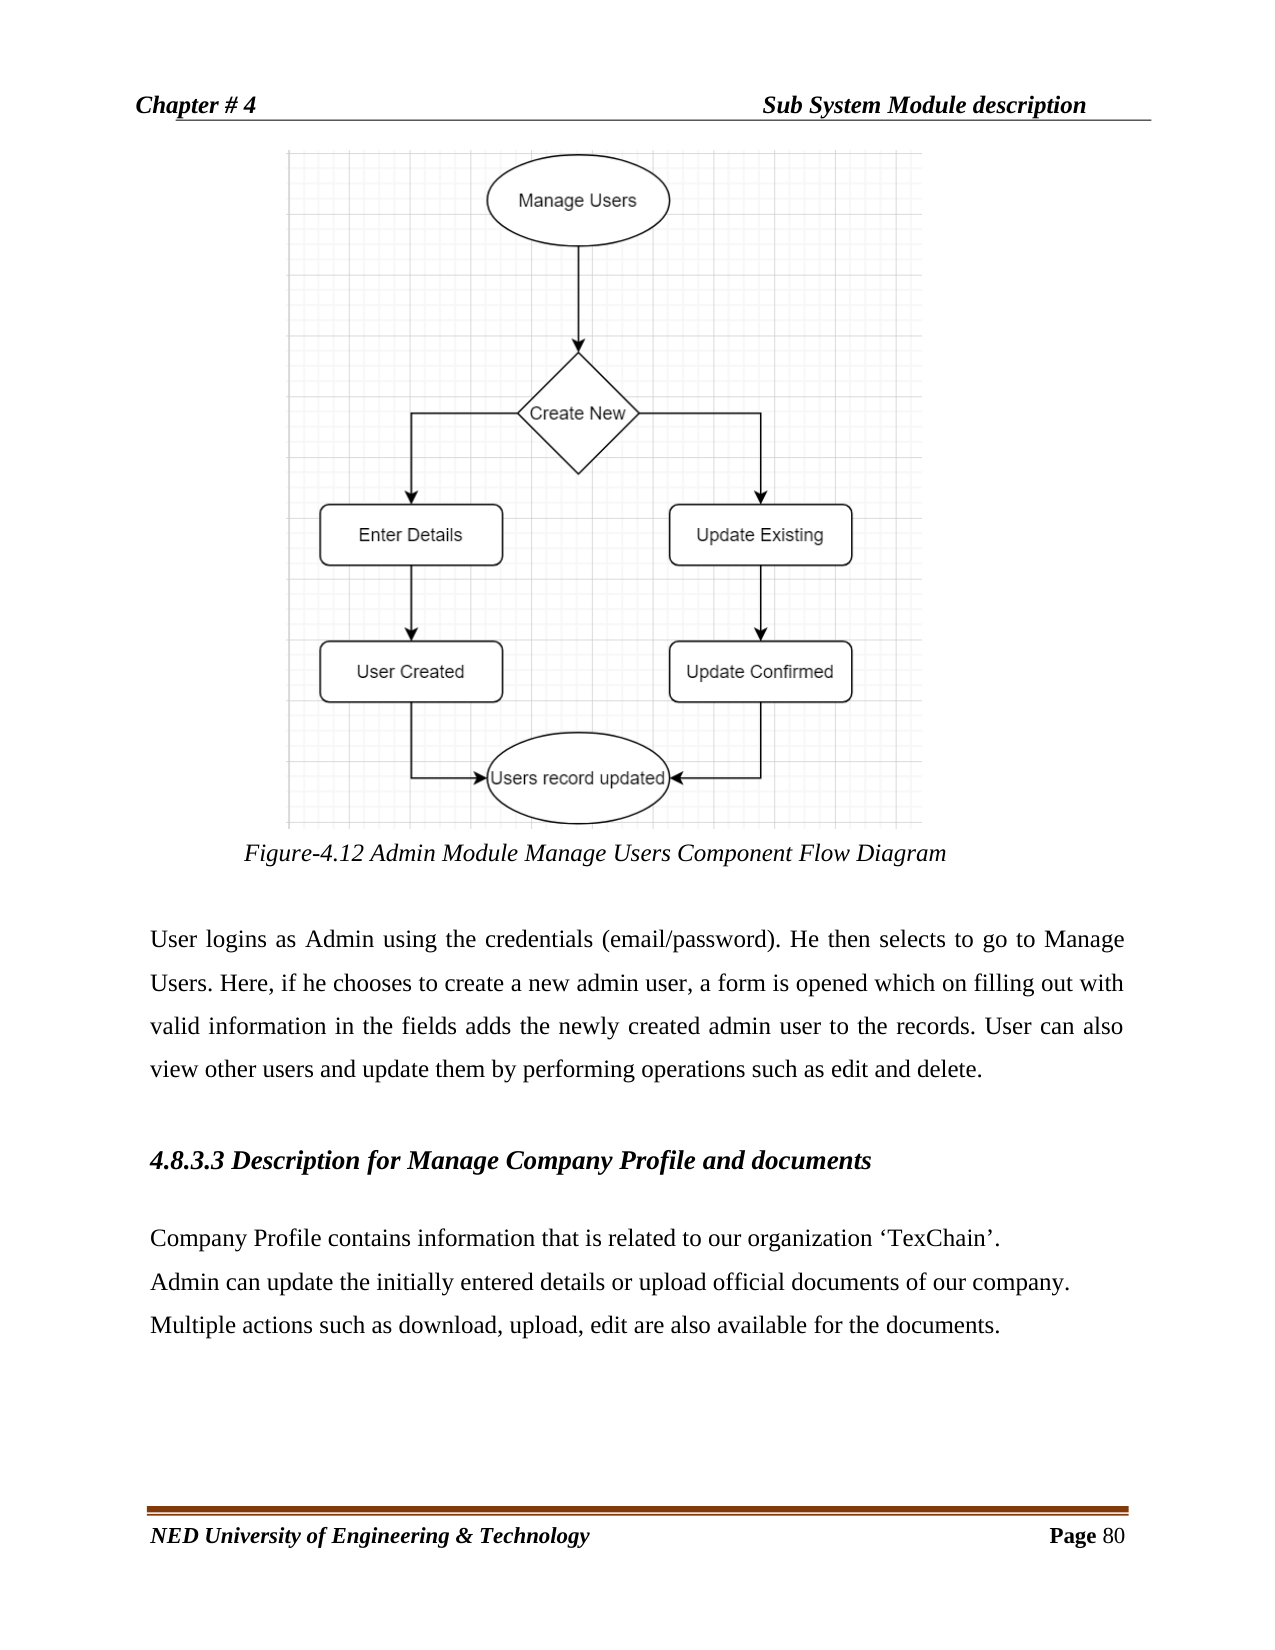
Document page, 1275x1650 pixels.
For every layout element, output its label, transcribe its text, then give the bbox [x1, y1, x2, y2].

picture [286, 150, 922, 829]
text Company Profile contains information that is related to our organization ‘TexChain’. [150, 1223, 1177, 1252]
text User logins as Admin using the credentials (email/password). He then selects to go to Manage Users. Here, if he chooses to create a new admin user, a form is opened which on filling out with valid information in the fields adds the newly created admin user to the records. User can also view other users and update them by performing operations such as edit and delete. [150, 924, 1126, 1083]
text Admin can update the initially entered details or upload official documents of our company. Multiple actions such as download, upload, edit are also available for the documents. [150, 1267, 1124, 1338]
subtitle 4.8.3.3 Description for Manage Company Profile and documents [150, 1144, 1177, 1176]
list Figure-4.12 Admin Module Manage Users Component Flow Diagram [175, 838, 1177, 867]
